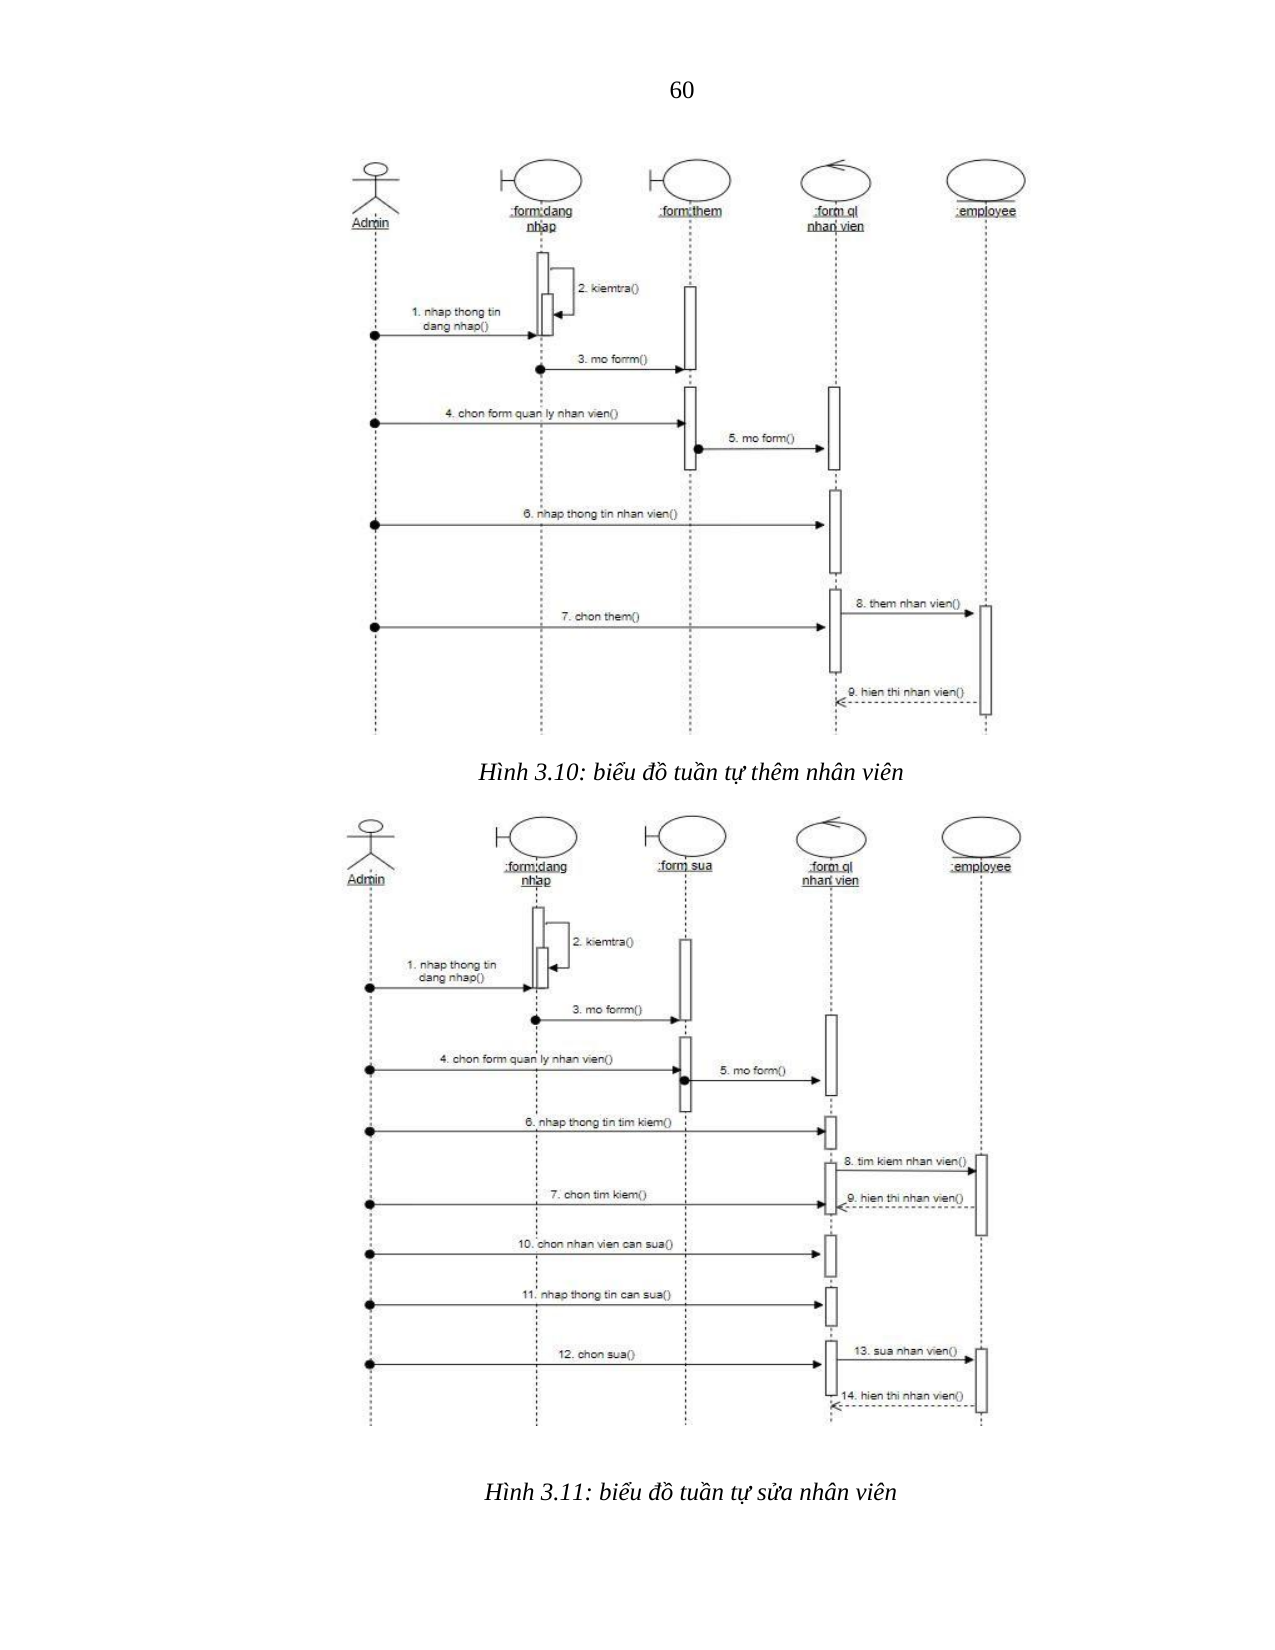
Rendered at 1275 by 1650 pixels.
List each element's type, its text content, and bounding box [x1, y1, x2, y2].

text Hình 3.10: biểu đồ tuần tự thêm nhân viên [207, 757, 906, 786]
picture [310, 147, 1047, 735]
text Hình 3.11: biểu đồ tuần tự sửa nhân viên [207, 1477, 899, 1505]
picture [322, 802, 1037, 1426]
